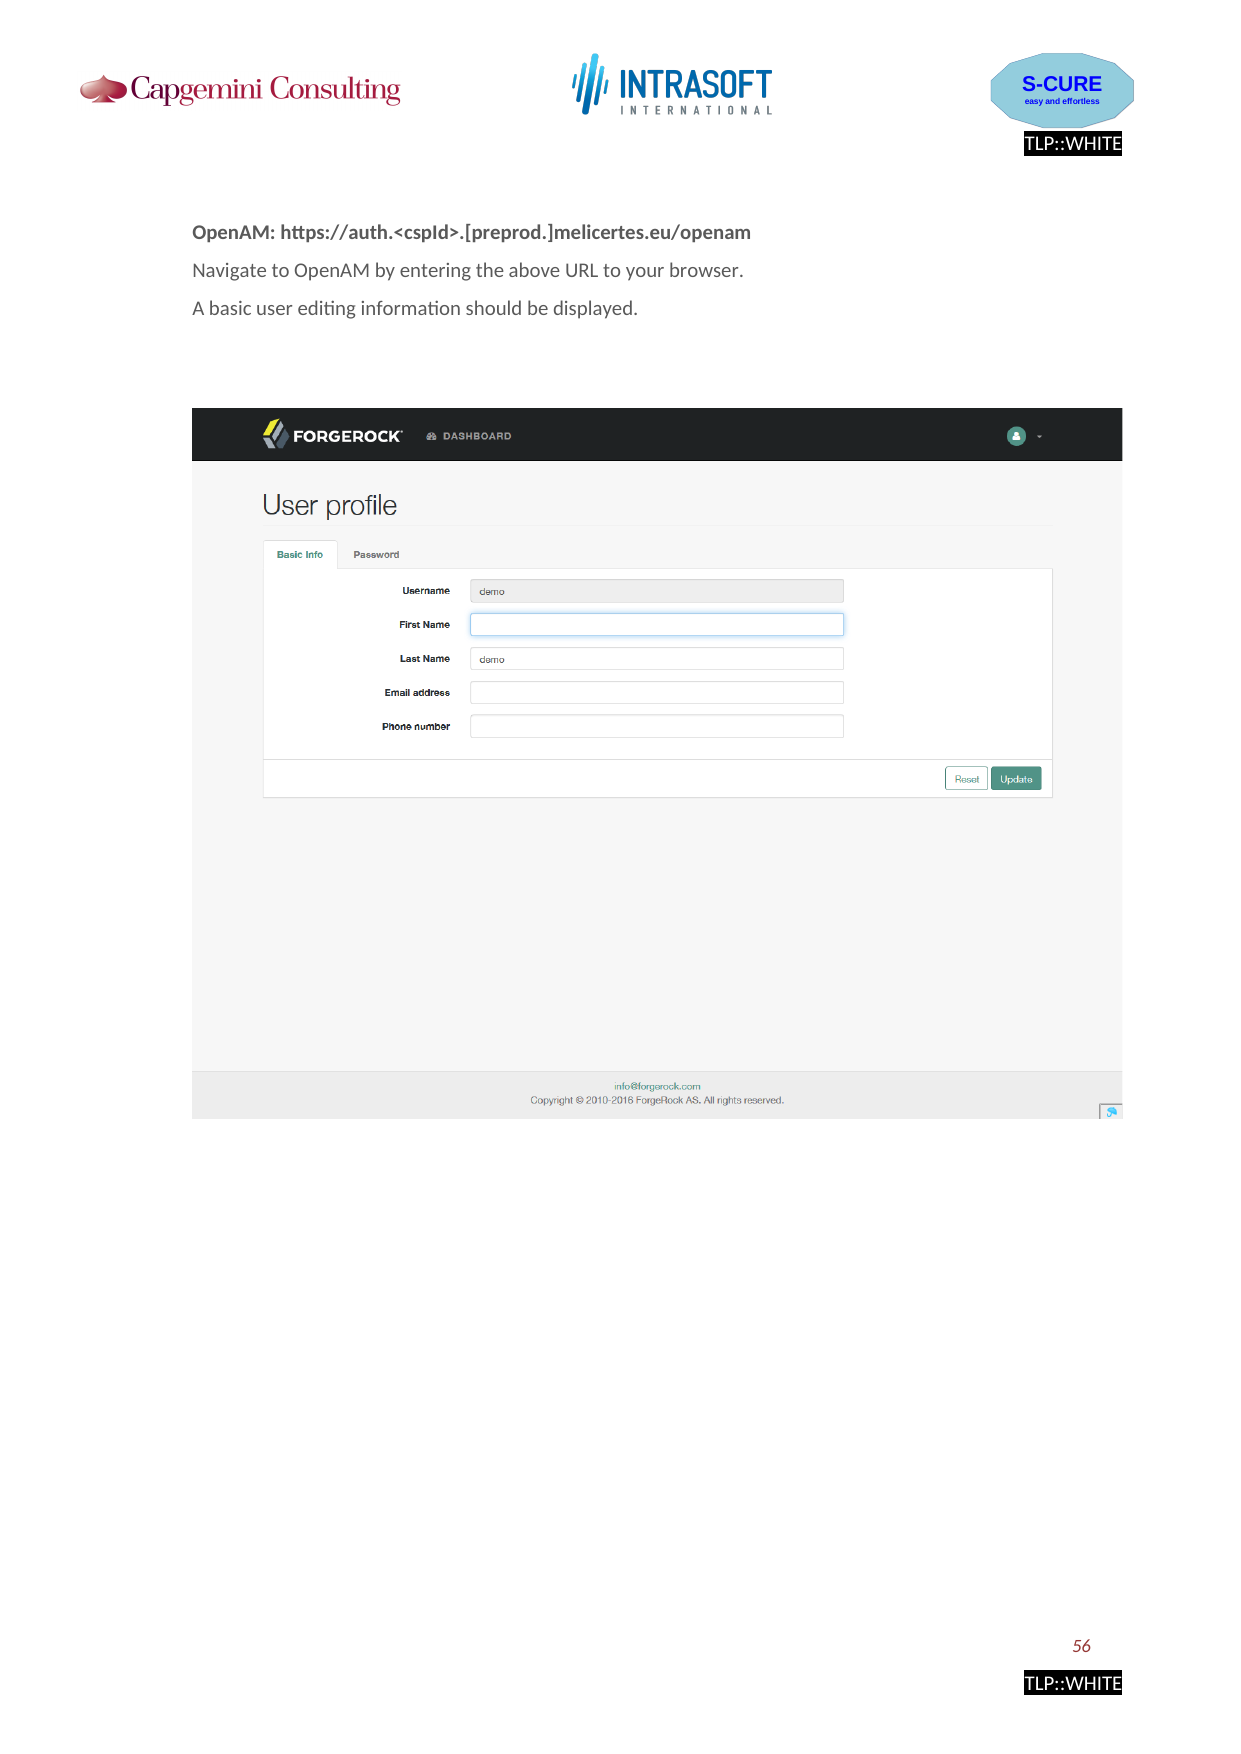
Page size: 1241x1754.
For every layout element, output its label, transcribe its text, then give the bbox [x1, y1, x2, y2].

picture [571, 52, 773, 116]
picture [192, 408, 1123, 1119]
text Navigate to OpenAM by entering the above URL to your browser. [192, 257, 1122, 283]
text OpenAM: https://auth.<cspId>.[preprod.]melicertes.eu/openam [192, 219, 1122, 245]
text A basic user editing information should be displayed. [192, 295, 1122, 321]
